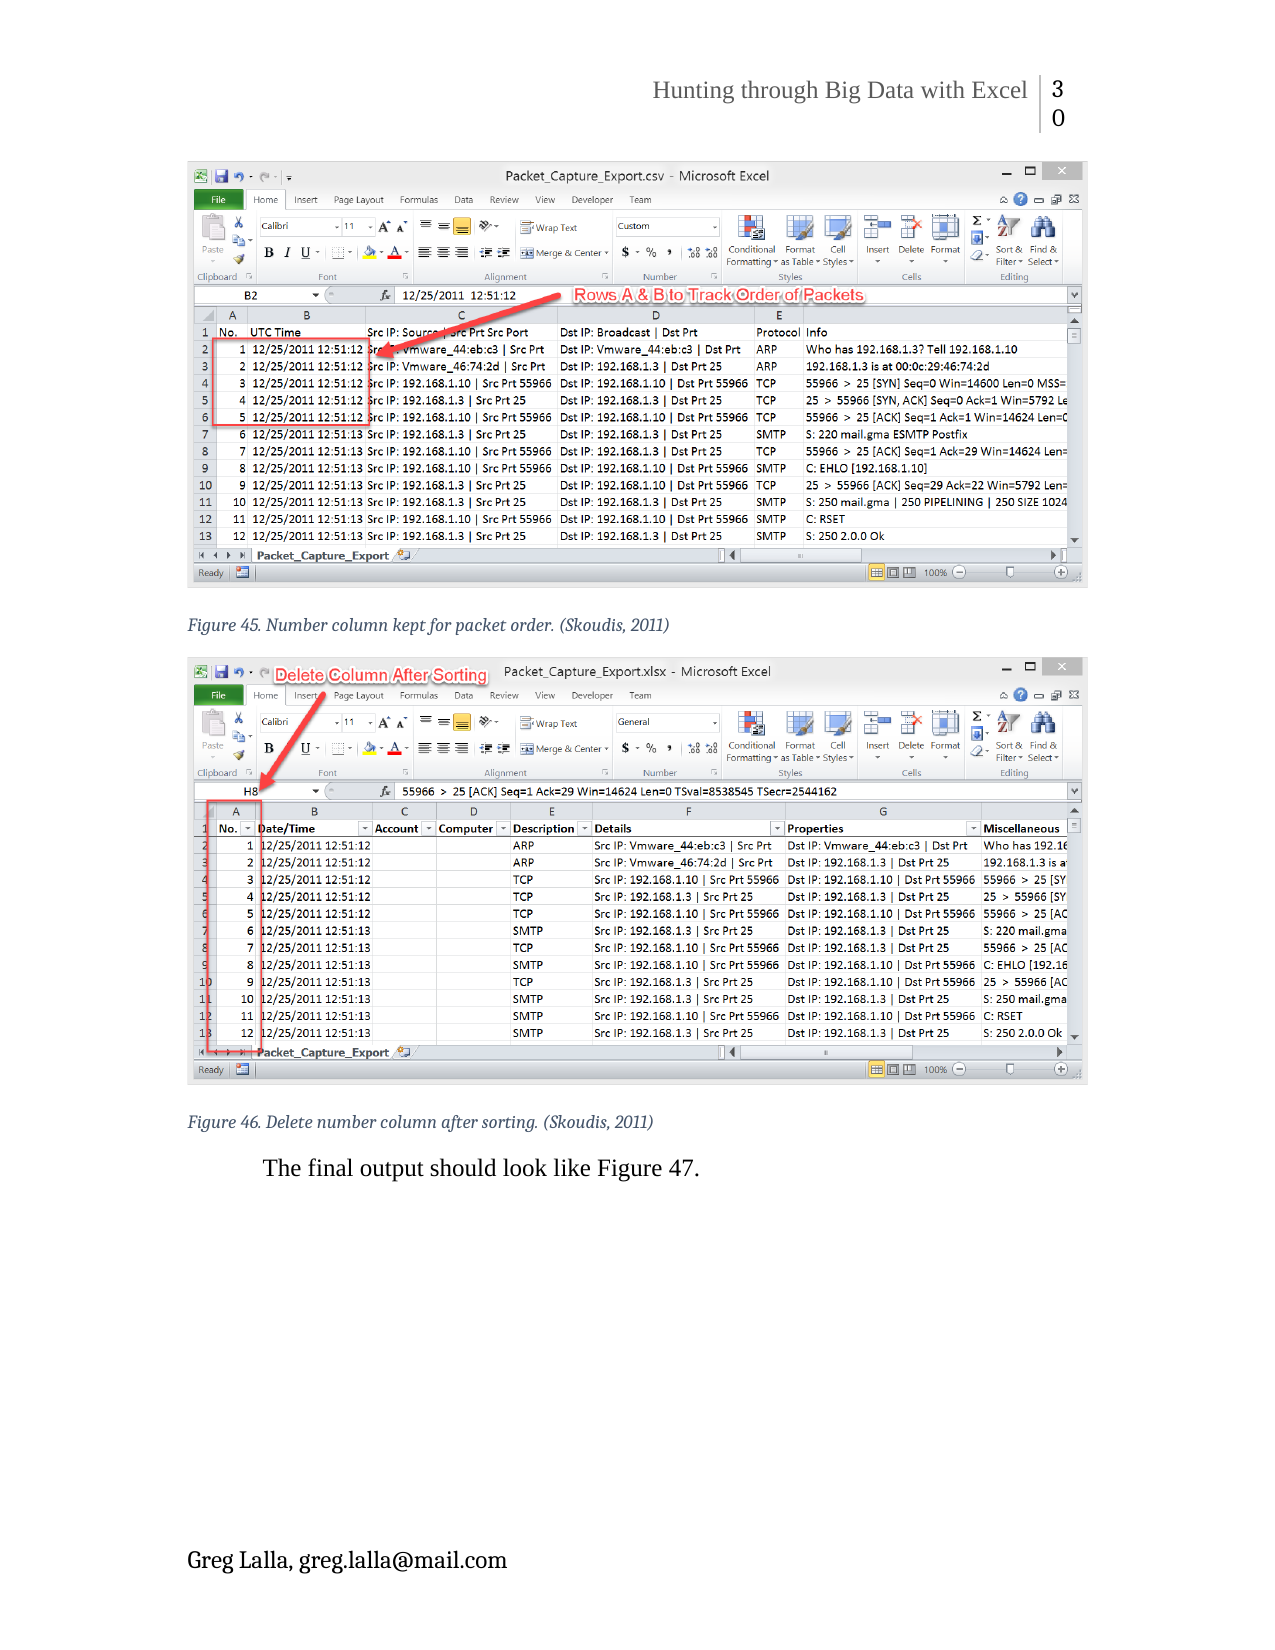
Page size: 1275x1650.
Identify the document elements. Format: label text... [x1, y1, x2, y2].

text The final output should look like Figure 47. [187, 1153, 1087, 1182]
picture [187, 657, 1088, 1085]
picture [187, 161, 1088, 588]
text Figure 46. Delete number column after sorting. (Skoudis, 2011) [187, 1111, 1087, 1133]
text Figure 45. Number column kept for packet order. (Skoudis, 2011) [187, 615, 1087, 636]
